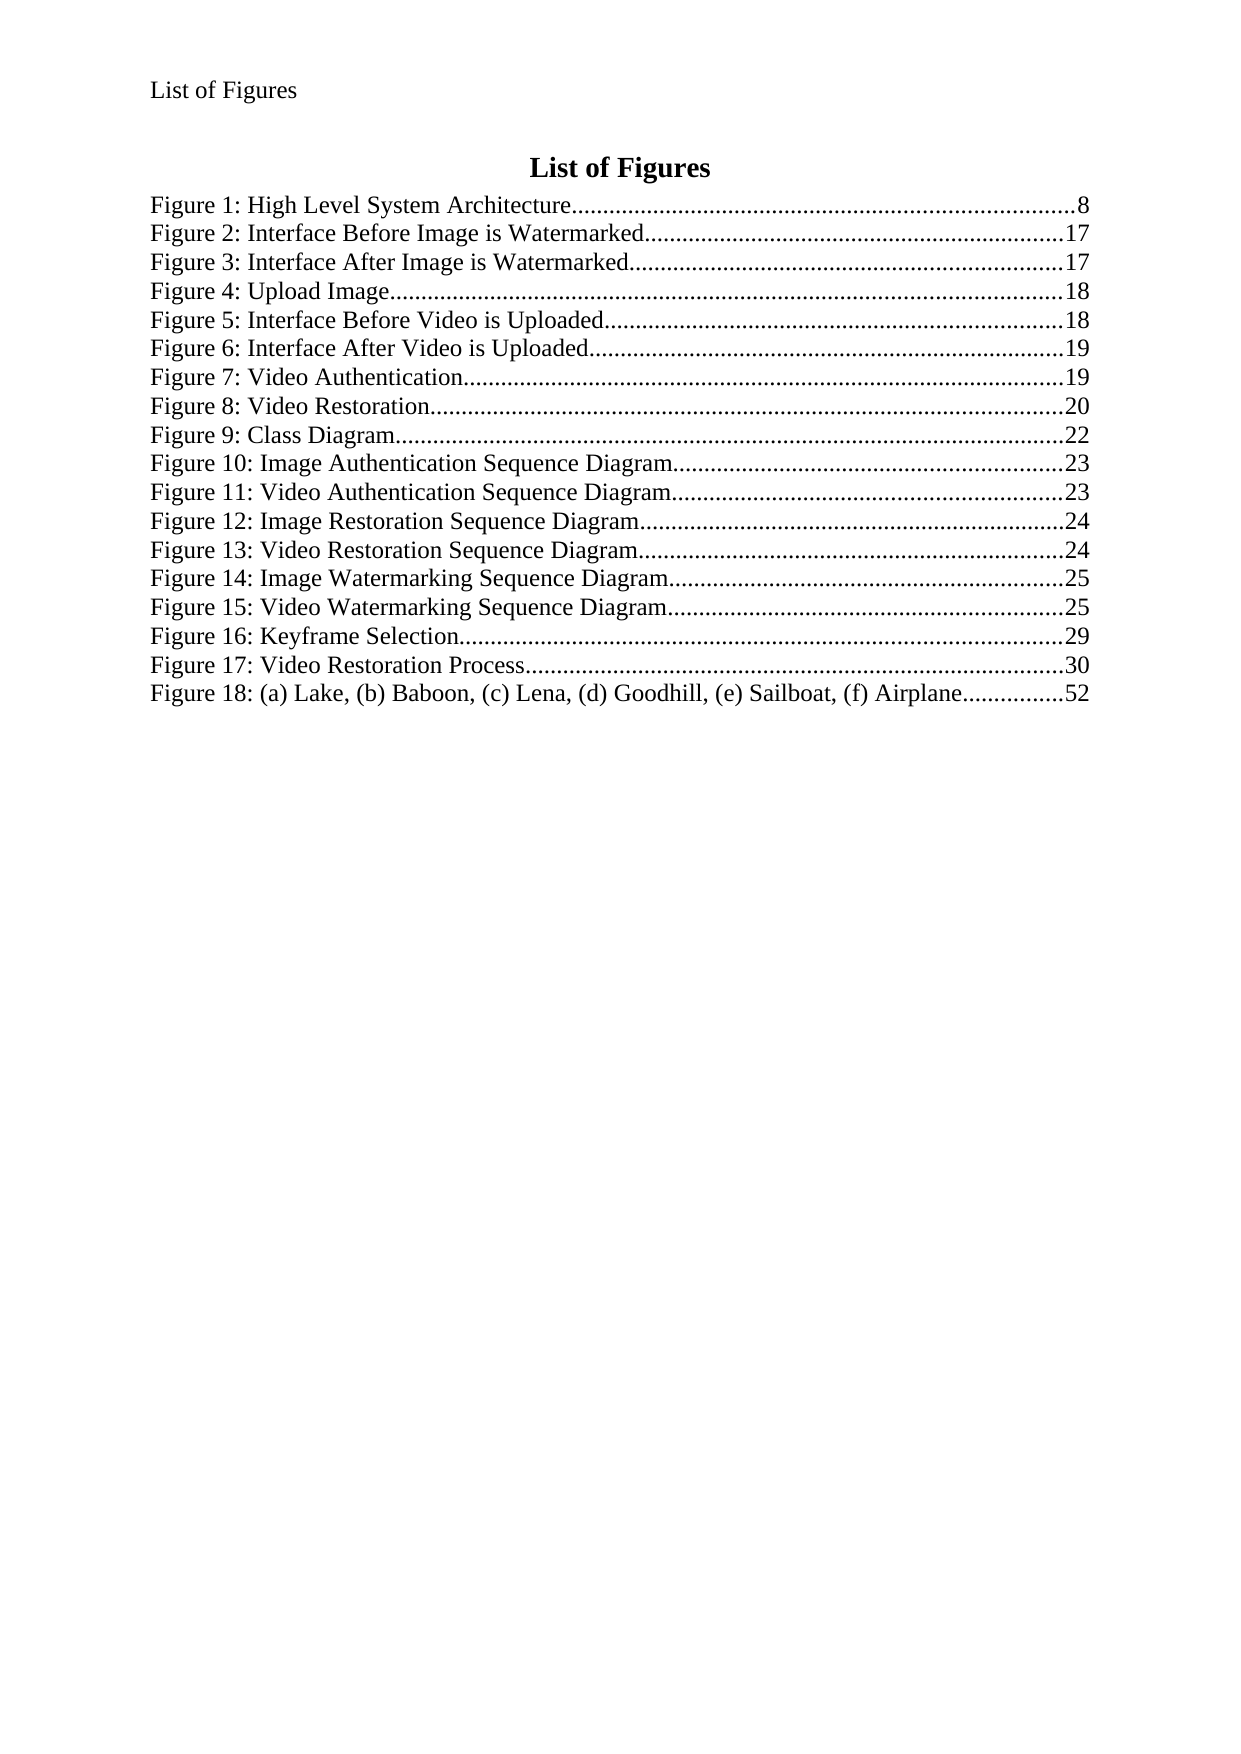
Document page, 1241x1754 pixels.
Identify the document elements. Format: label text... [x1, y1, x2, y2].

text Figure 18: (a) Lake, (b) Baboon, (c) Lena, (d) Goodhill, (e) Sailboat, (f) Airplane 52 [150, 678, 1090, 707]
text Figure 6: Interface After Video is Uploaded 19 [150, 333, 1090, 362]
text Figure 9: Class Diagram 22 [150, 420, 1090, 448]
text Figure 7: Video Authentication 19 [150, 362, 1090, 391]
text Figure 4: Upload Image 18 [150, 276, 1090, 305]
text Figure 2: Interface Before Image is Watermarked 17 [150, 218, 1090, 247]
text Figure 5: Interface Before Video is Uploaded 18 [150, 305, 1090, 333]
text Figure 11: Video Authentication Sequence Diagram 23 [150, 477, 1090, 506]
text Figure 17: Video Restoration Process 30 [150, 650, 1090, 678]
text Figure 3: Interface After Image is Watermarked 17 [150, 247, 1090, 276]
text Figure 14: Image Watermarking Sequence Diagram 25 [150, 563, 1090, 592]
text Figure 8: Video Restoration 20 [150, 391, 1090, 420]
text Figure 13: Video Restoration Sequence Diagram 24 [150, 535, 1090, 563]
text Figure 12: Image Restoration Sequence Diagram 24 [150, 506, 1090, 535]
text Figure 10: Image Authentication Sequence Diagram 23 [150, 448, 1090, 477]
text Figure 15: Video Watermarking Sequence Diagram 25 [150, 592, 1090, 621]
text Figure 16: Keyframe Selection 29 [150, 621, 1090, 650]
subtitle List of Figures [150, 150, 1090, 183]
text Figure 1: High Level System Architecture 8 [150, 190, 1090, 218]
